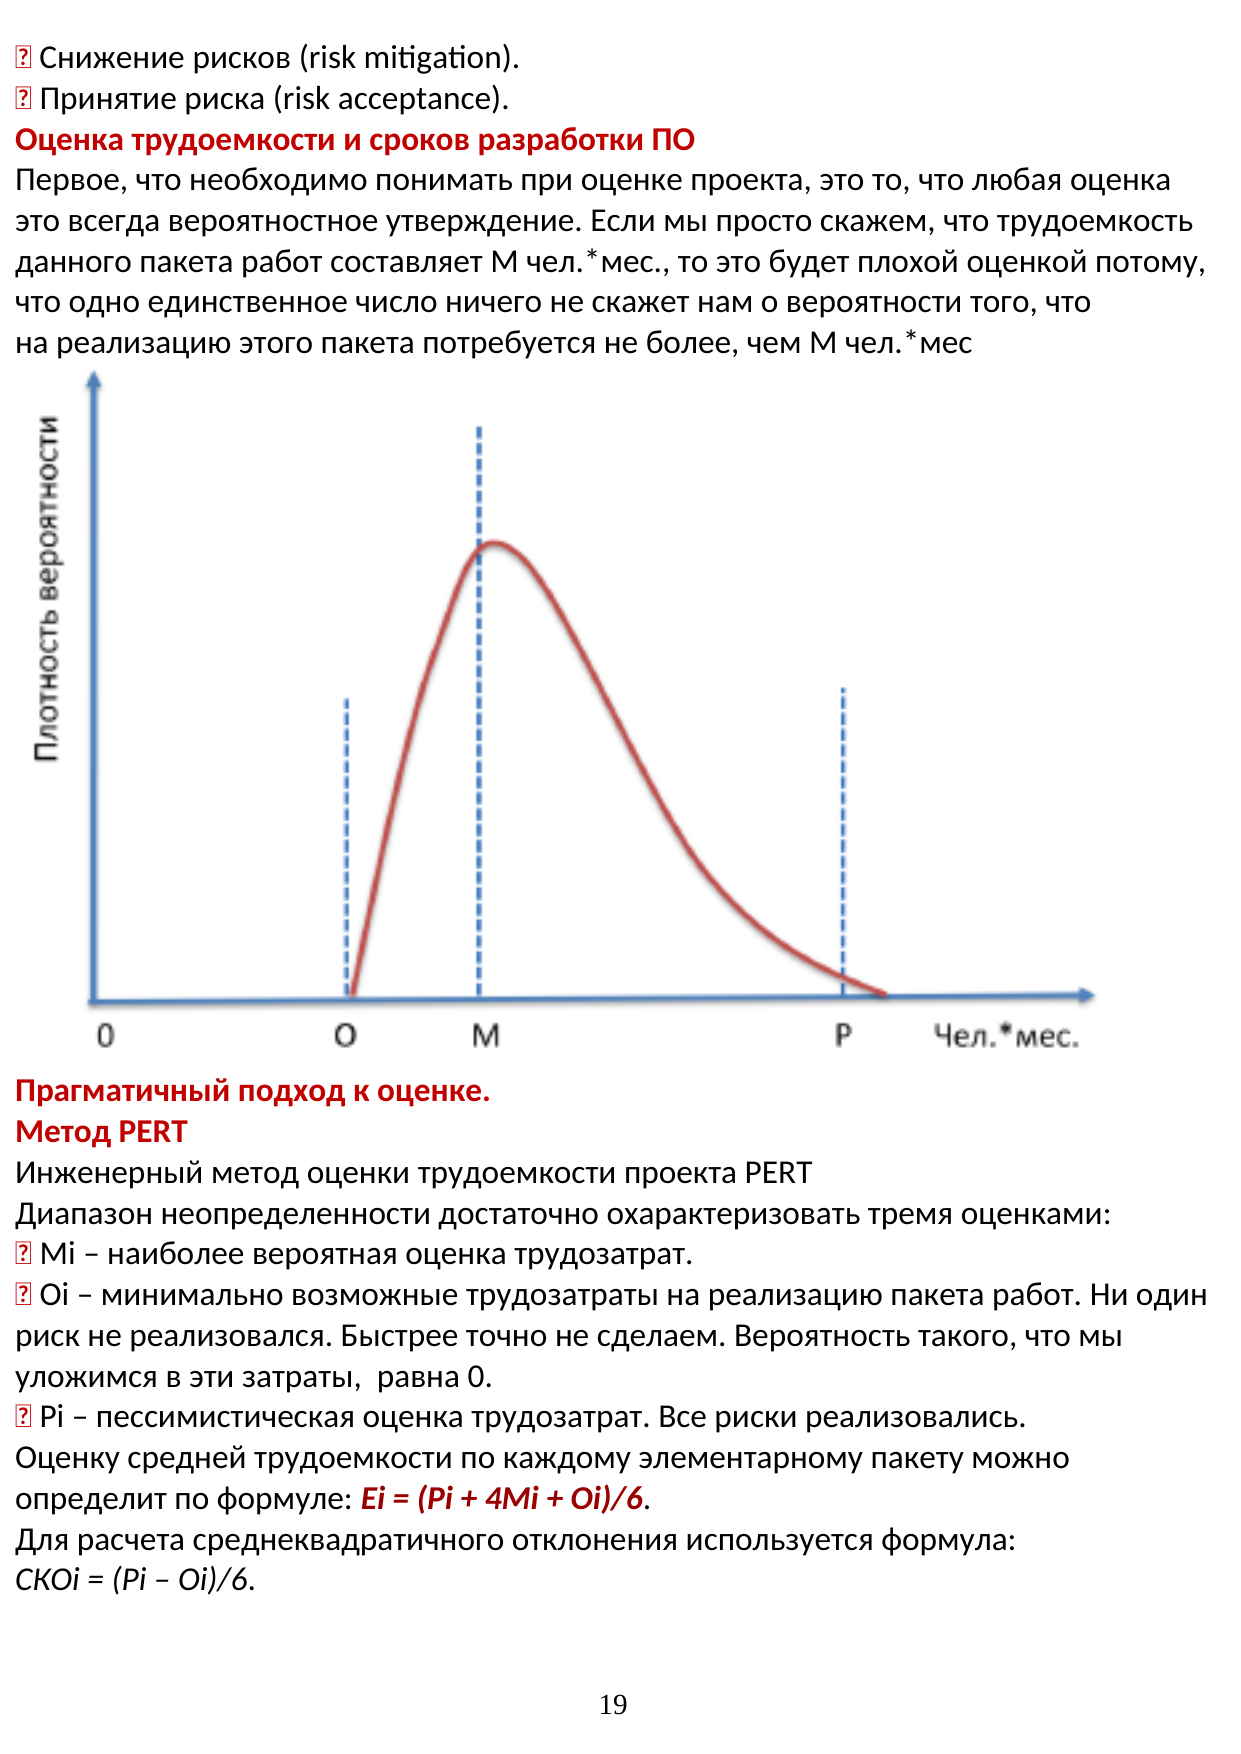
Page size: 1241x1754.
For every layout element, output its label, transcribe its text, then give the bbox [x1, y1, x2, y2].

text СКОi = (Pi – Oi)/6. [15, 1558, 1211, 1599]
text Инженерный метод оценки трудоемкости проекта PERT [15, 1151, 1211, 1192]
text на реализацию этого пакета потребуется не более, чем М чел.*мес [15, 321, 1211, 362]
text  Рi – пессимистическая оценка трудозатрат. Все риски реализовались. [15, 1395, 1211, 1436]
text Оценка трудоемкости и сроков разработки ПО [15, 118, 1211, 158]
text  Снижение рисков (risk mitigation). [15, 36, 1211, 77]
text  Mi – наиболее вероятная оценка трудозатрат. [15, 1232, 1211, 1273]
text Для расчета среднеквадратичного отклонения используется формула: [15, 1517, 1211, 1558]
text Оценку средней трудоемкости по каждому элементарному пакету можно определит по формуле: Еi = (Pi + 4Mi + Oi)/6. [15, 1436, 1211, 1517]
text Метод PERT [15, 1110, 1211, 1151]
text  Оi – минимально возможные трудозатраты на реализацию пакета работ. Ни один риск не реализовался. Быстрее точно не сделаем. Вероятность такого, что мы уложимся в эти затраты, равна 0. [15, 1273, 1211, 1395]
text  Принятие риска (risk acceptance). [15, 77, 1211, 118]
text Диапазон неопределенности достаточно охарактеризовать тремя оценками: [15, 1192, 1211, 1232]
text Прагматичный подход к оценке. [15, 362, 1211, 1110]
text Первое, что необходимо понимать при оценке проекта, это то, что любая оценка это всегда вероятностное утверждение. Если мы просто скажем, что трудоемкость данного пакета работ составляет М чел.*мес., то это будет плохой оценкой потому, что одно единственное число ничего не скажет нам о вероятности того, что [15, 158, 1211, 321]
